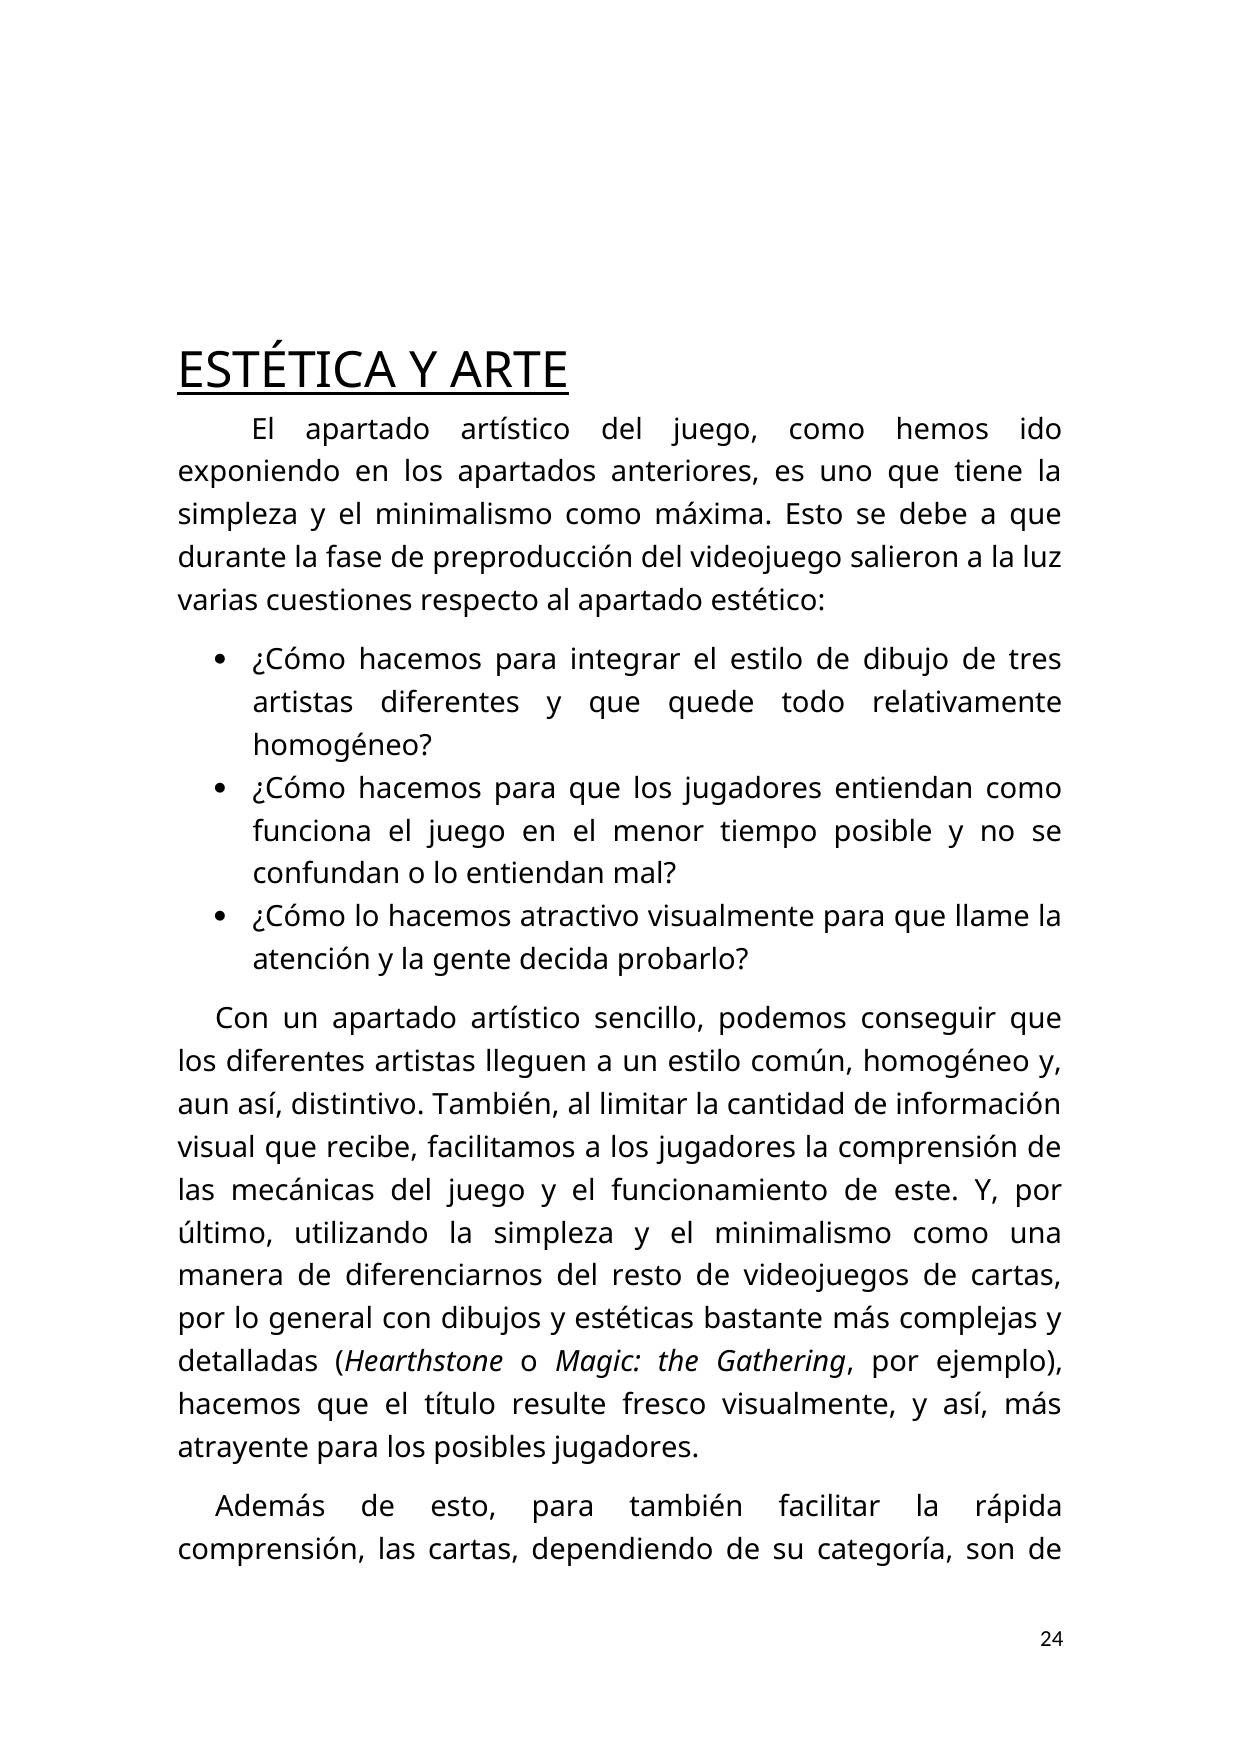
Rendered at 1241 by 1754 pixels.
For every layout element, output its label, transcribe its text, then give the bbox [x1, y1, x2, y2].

text El apartado artístico del juego, como hemos ido exponiendo en los apartados anteriores, es uno que tiene la simpleza y el minimalismo como máxima. Esto se debe a que durante la fase de preproducción del videojuego salieron a la luz varias cuestiones respecto al apartado estético: [177, 408, 1063, 619]
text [177, 1485, 1063, 1568]
subtitle ESTÉTICA Y ARTE [177, 334, 1063, 402]
list ¿Cómo lo hacemos atractivo visualmente para que llame la atención y la gente decida probarlo? [215, 896, 1063, 978]
list ¿Cómo hacemos para que los jugadores entiendan como funciona el juego en el menor tiempo posible y no se confundan o lo entiendan mal? [215, 767, 1063, 892]
list ¿Cómo hacemos para integrar el estilo de dibujo de tres artistas diferentes y que quede todo relativamente homogéneo? [215, 639, 1063, 764]
text Con un apartado artístico sencillo, podemos conseguir que los diferentes artistas lleguen a un estilo común, homogéneo y, aun así, distintivo. También, al limitar la cantidad de información visual que recibe, facilitamos a los jugadores la comprensión de las mecánicas del juego y el funcionamiento de este. Y, por último, utilizando la simpleza y el minimalismo como una manera de diferenciarnos del resto de videojuegos de cartas, por lo general con dibujos y estéticas bastante más complejas y detalladas (Hearthstone o Magic: the Gathering, por ejemplo), hacemos que el título resulte fresco visualmente, y así, más atrayente para los posibles jugadores. [177, 998, 1063, 1466]
